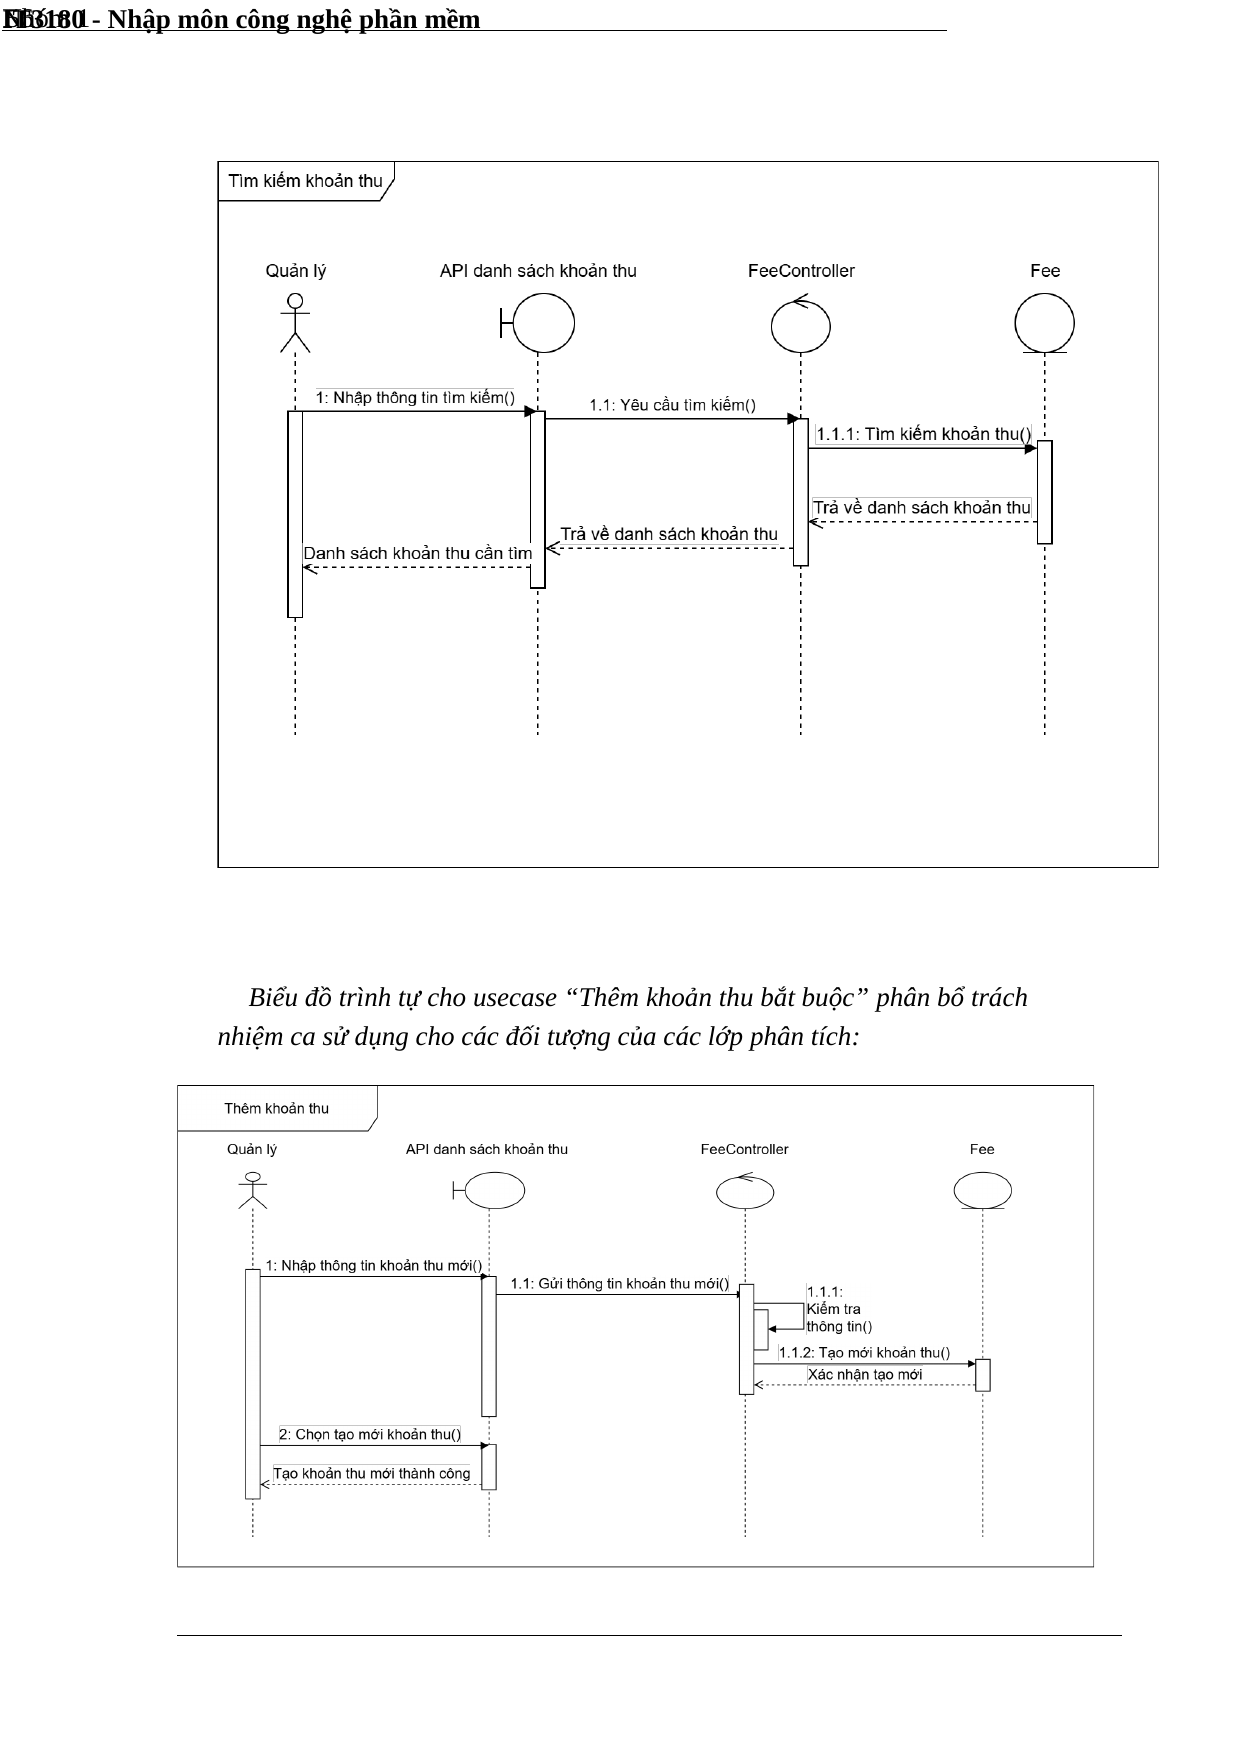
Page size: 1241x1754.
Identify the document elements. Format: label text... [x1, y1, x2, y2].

text Biểu đồ trình tự cho usecase “Thêm khoản thu bắt buộc” phân bổ trách nhiệm ca sử dụng cho các đối tượng của các lớp phân tích: [217, 981, 1058, 1051]
picture [217, 161, 1159, 868]
picture [177, 1085, 1095, 1568]
